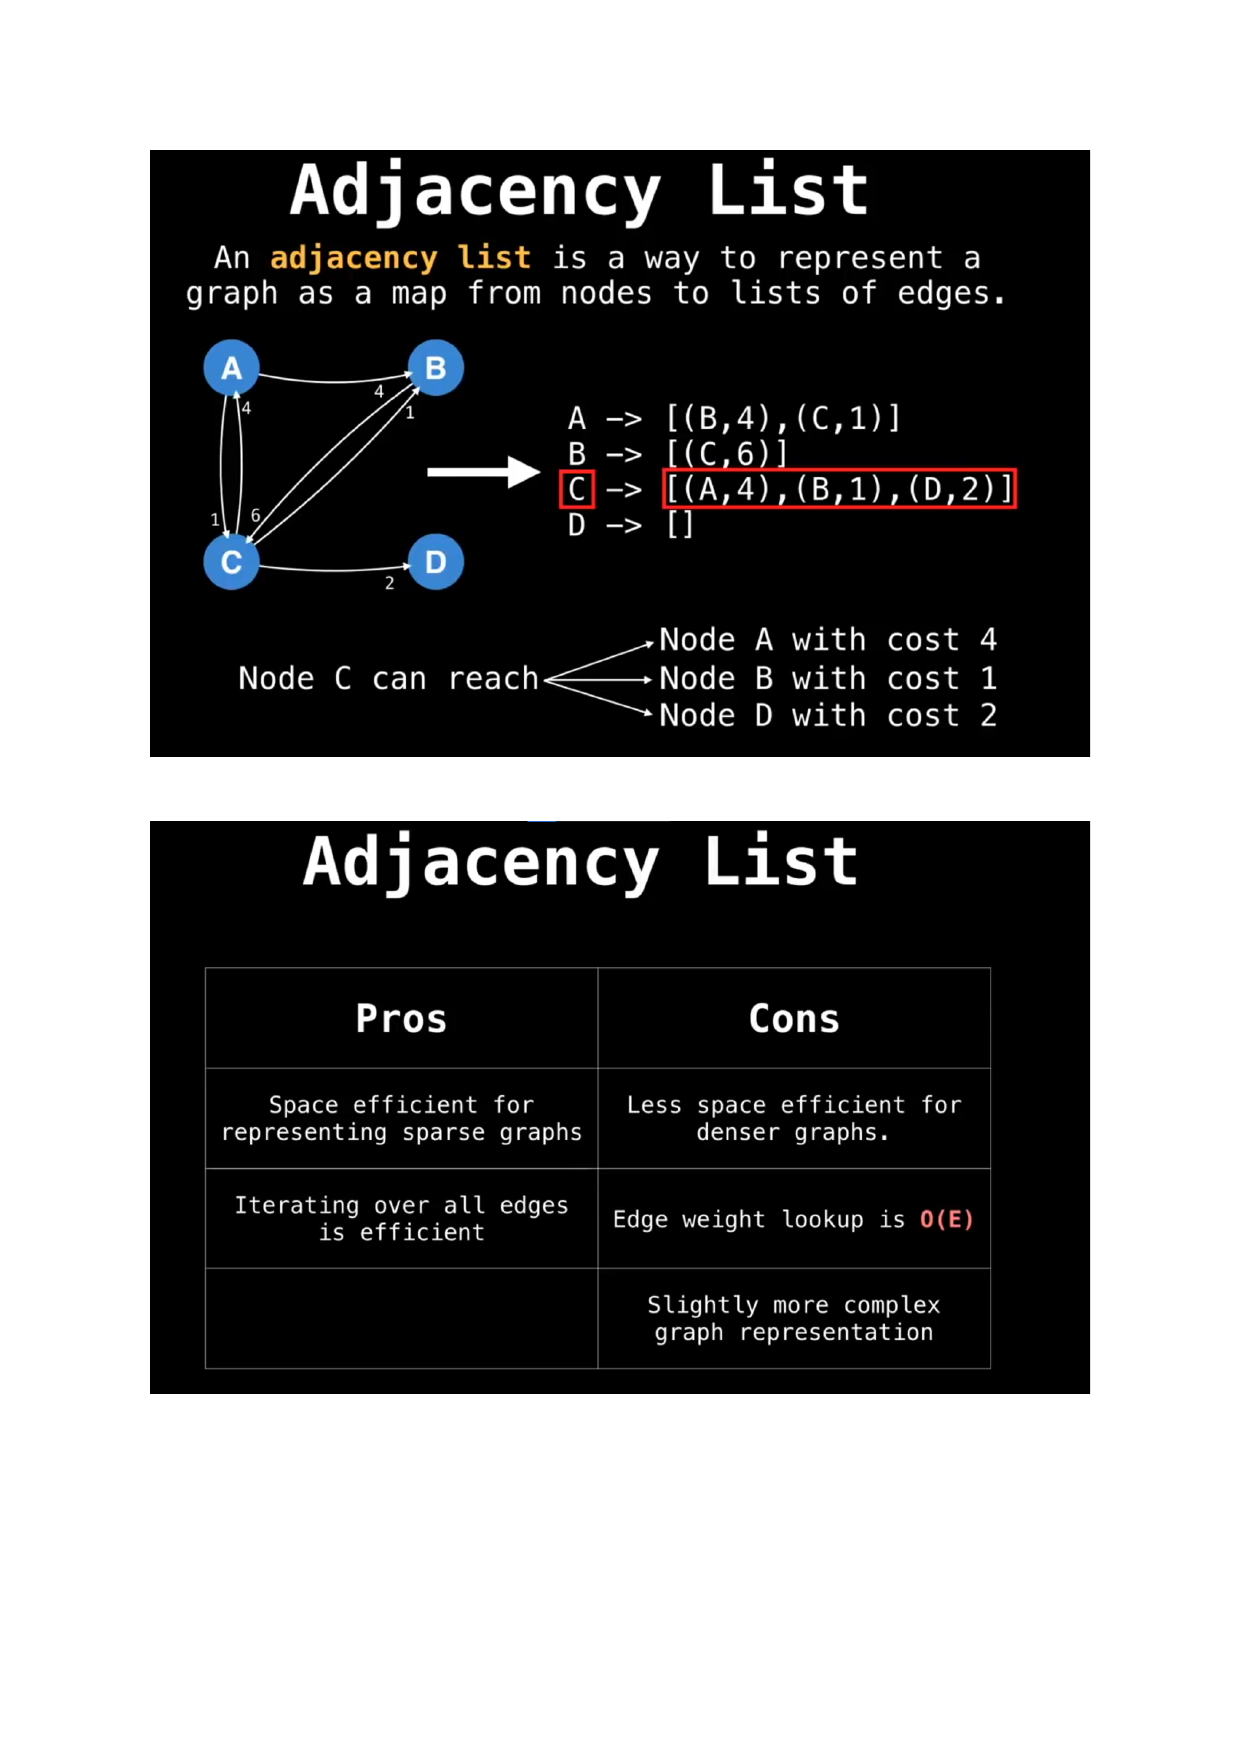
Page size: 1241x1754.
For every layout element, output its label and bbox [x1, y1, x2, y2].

picture [150, 150, 1091, 757]
picture [150, 821, 1091, 1394]
